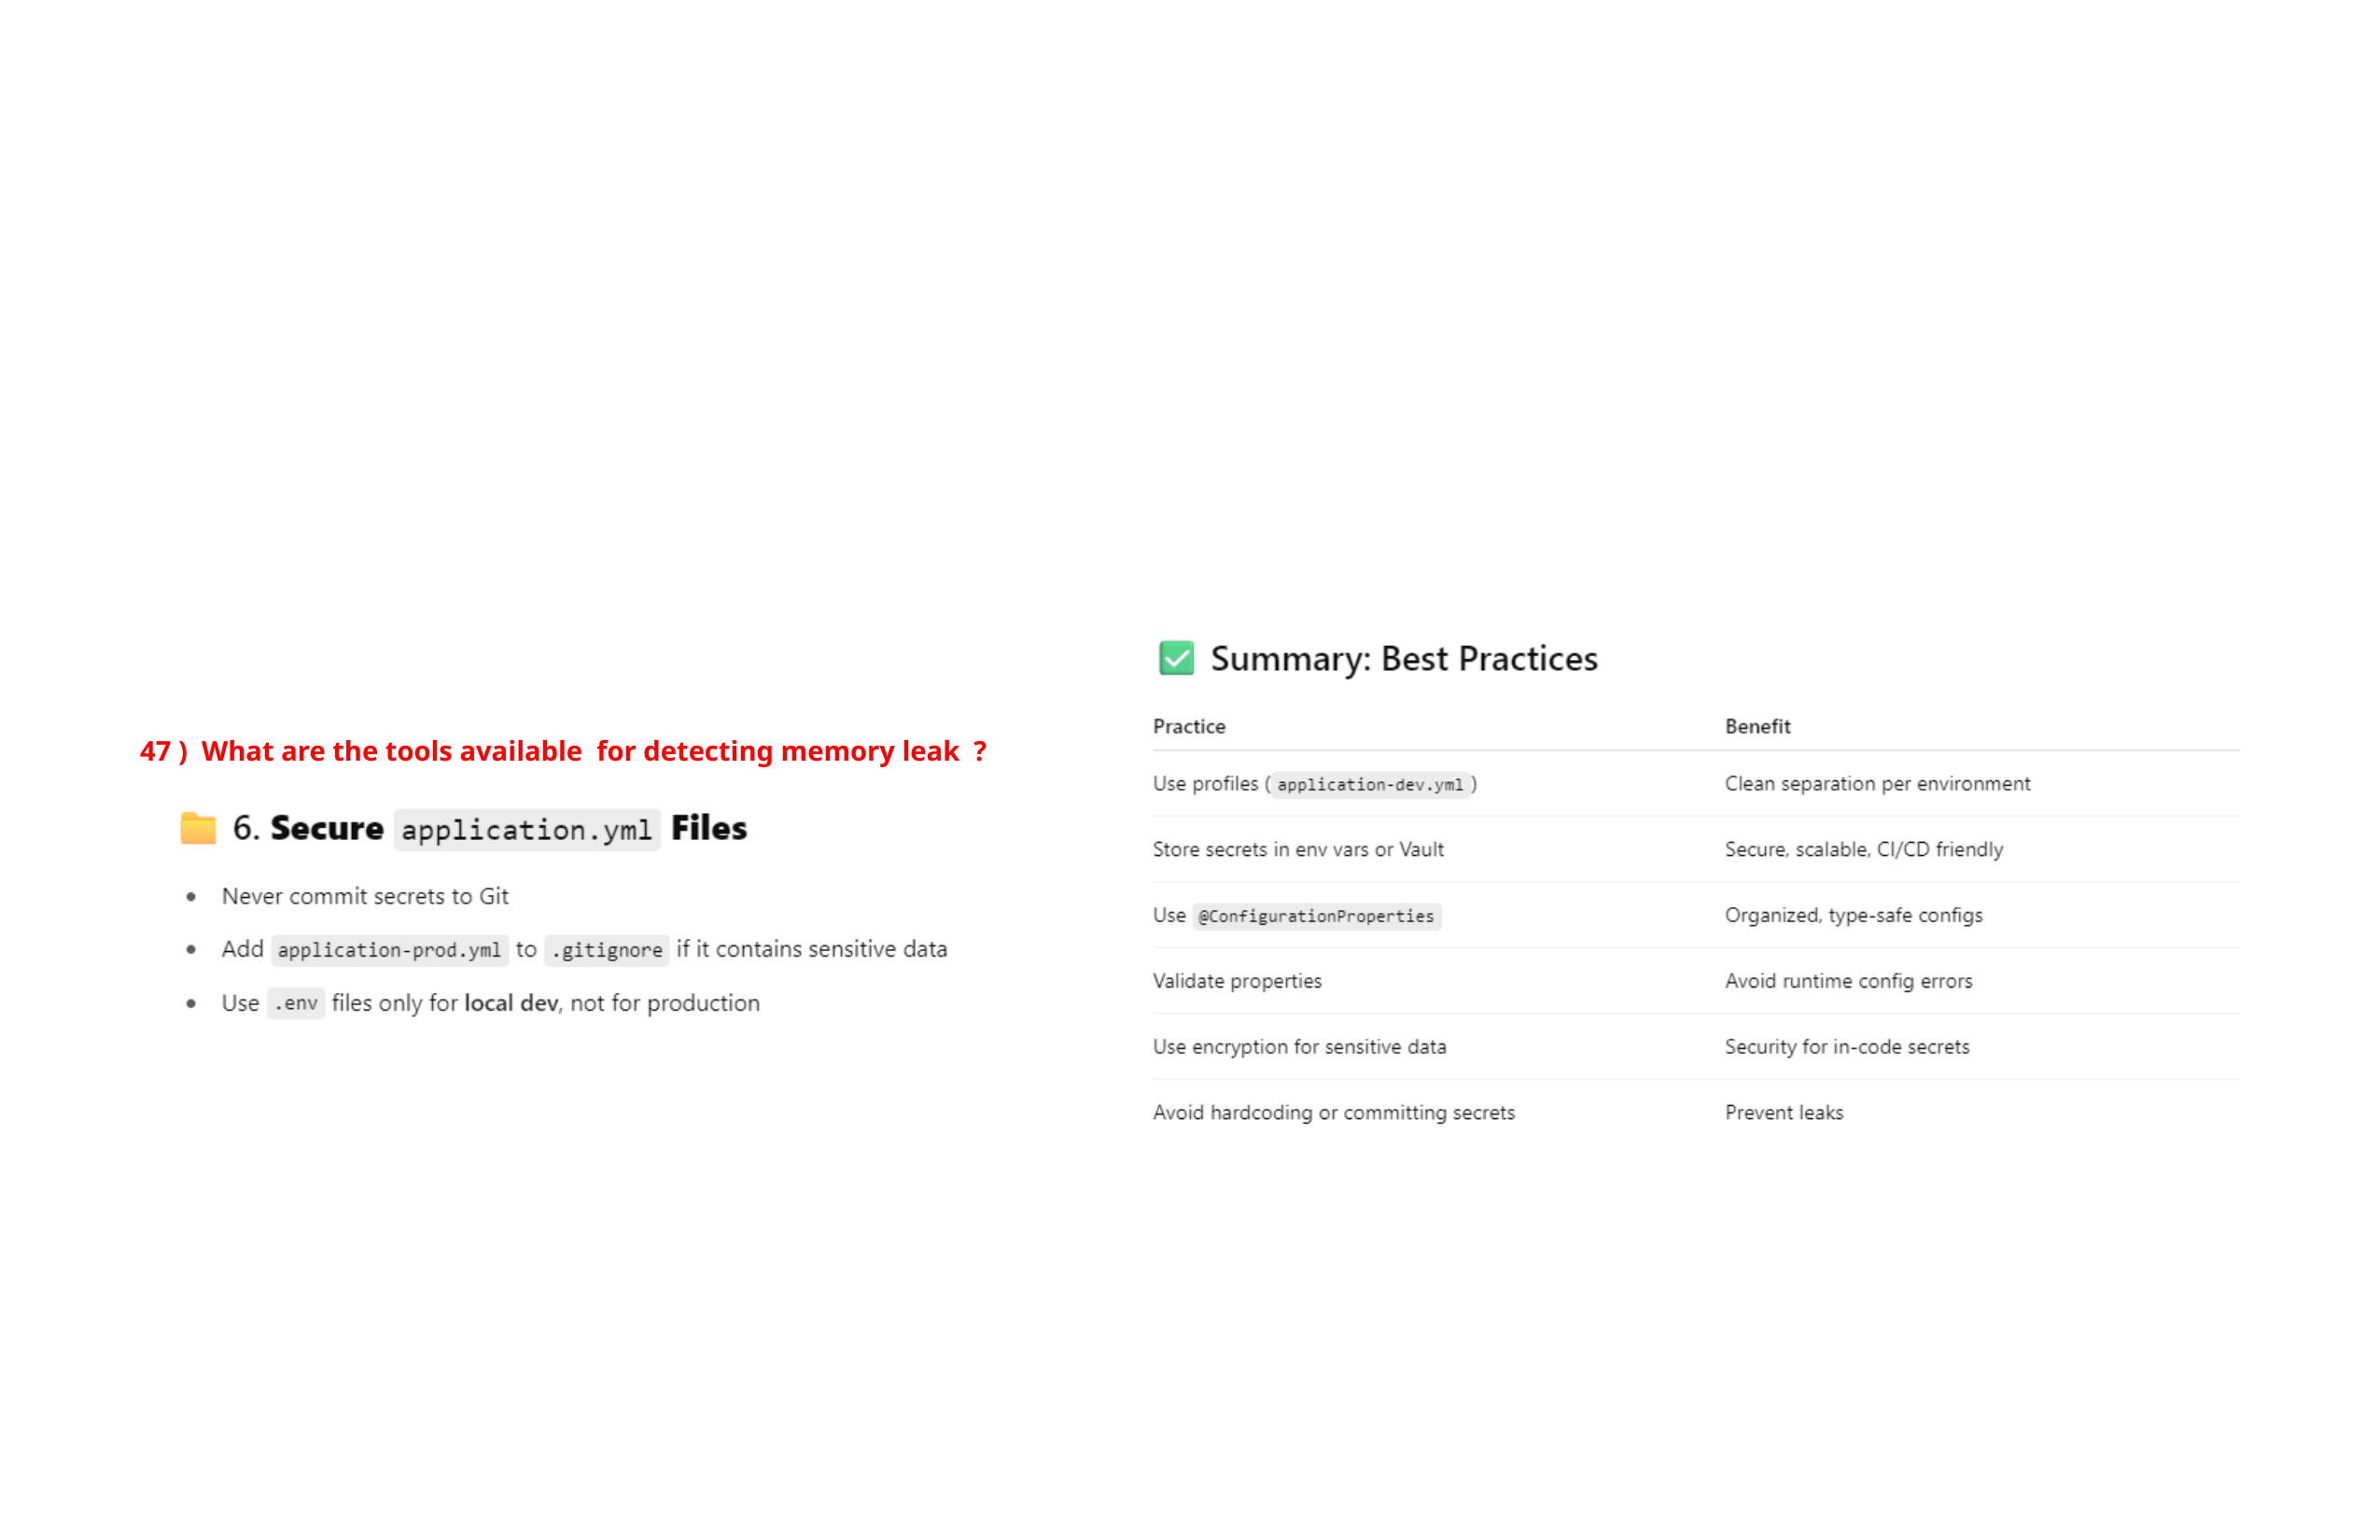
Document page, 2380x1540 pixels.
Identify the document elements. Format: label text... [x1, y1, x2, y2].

picture [1126, 623, 2240, 1168]
picture [171, 776, 1024, 1068]
list 47 ) What are the tools available for detecting memory leak ? [140, 732, 1126, 768]
